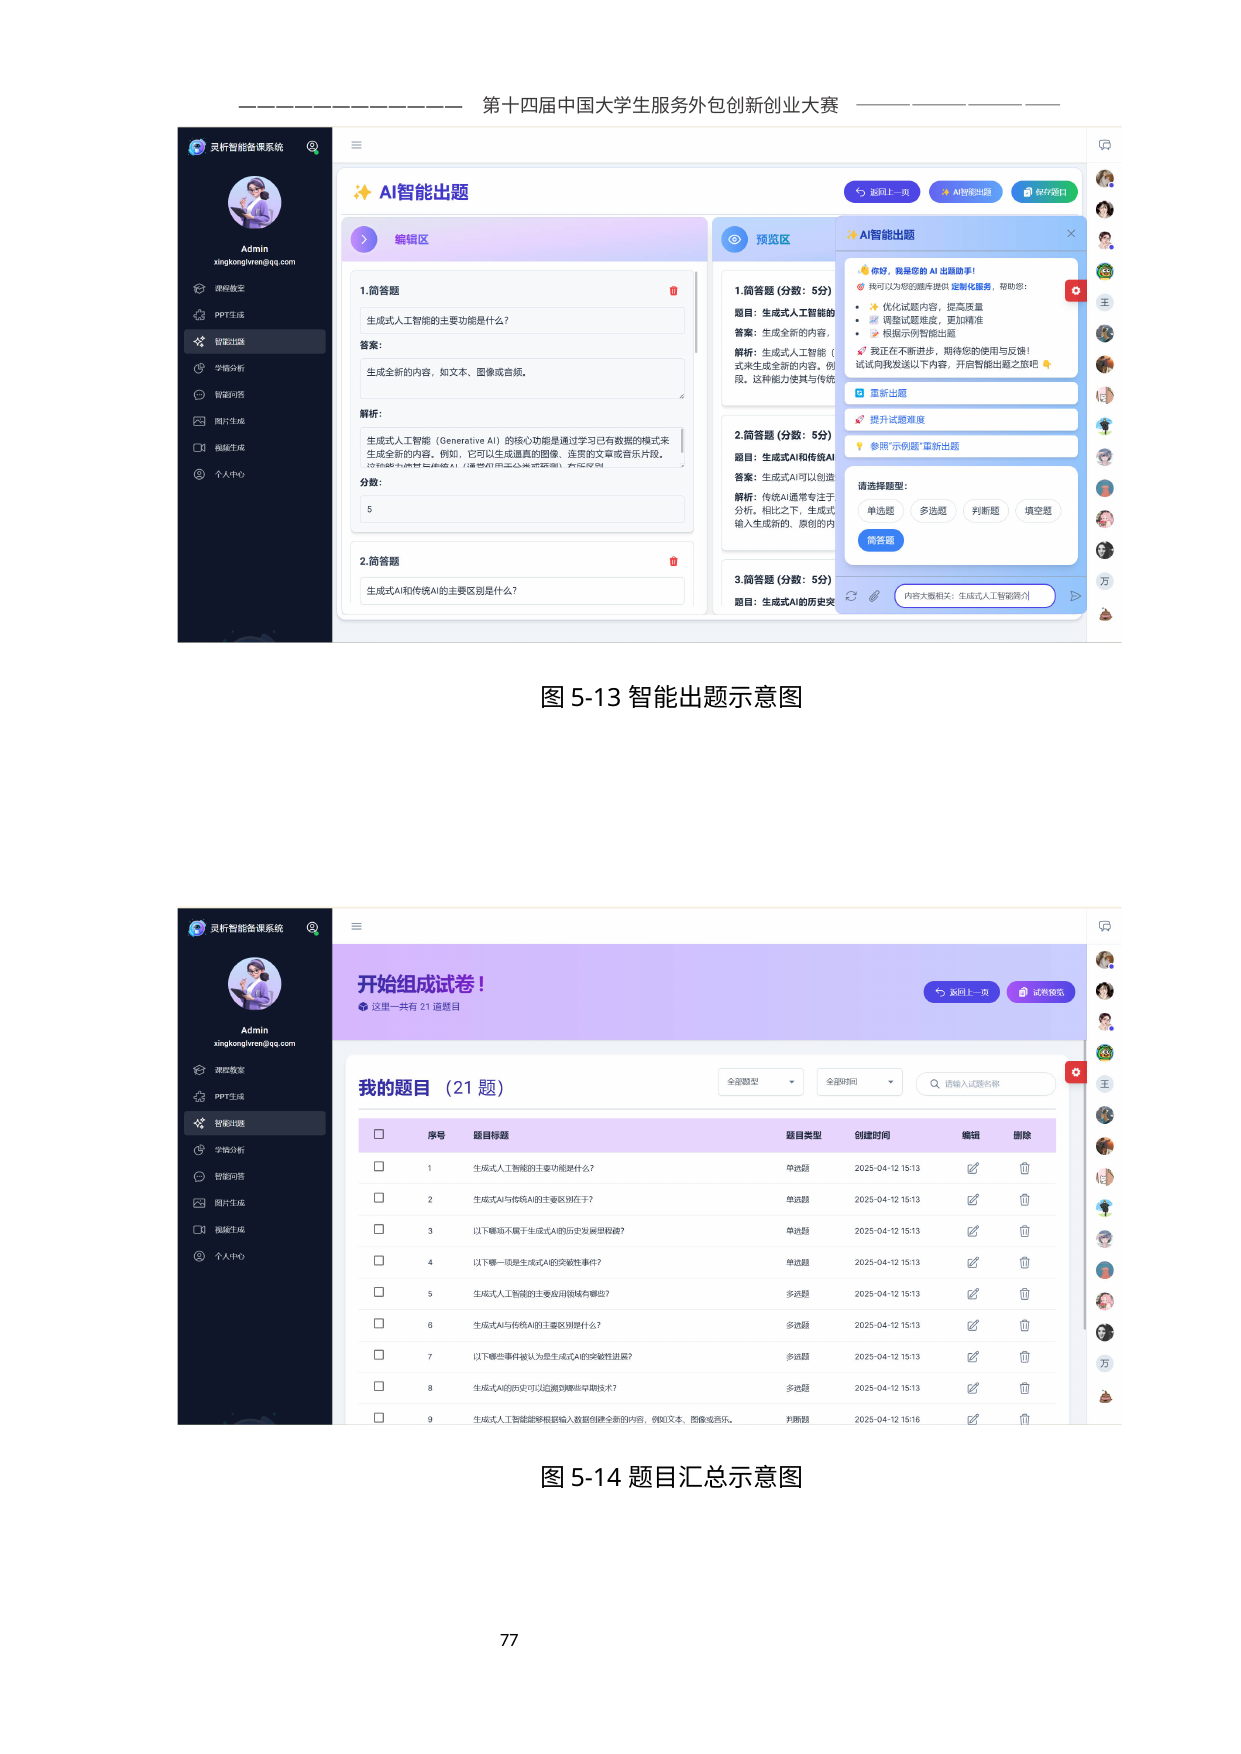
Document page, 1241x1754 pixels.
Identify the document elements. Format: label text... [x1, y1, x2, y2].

picture [177, 906, 1122, 1425]
text 图5-13 智能出题示意图 [177, 663, 1122, 728]
picture [177, 126, 1122, 643]
text 图5-14 题目汇总示意图 [177, 1443, 1122, 1508]
